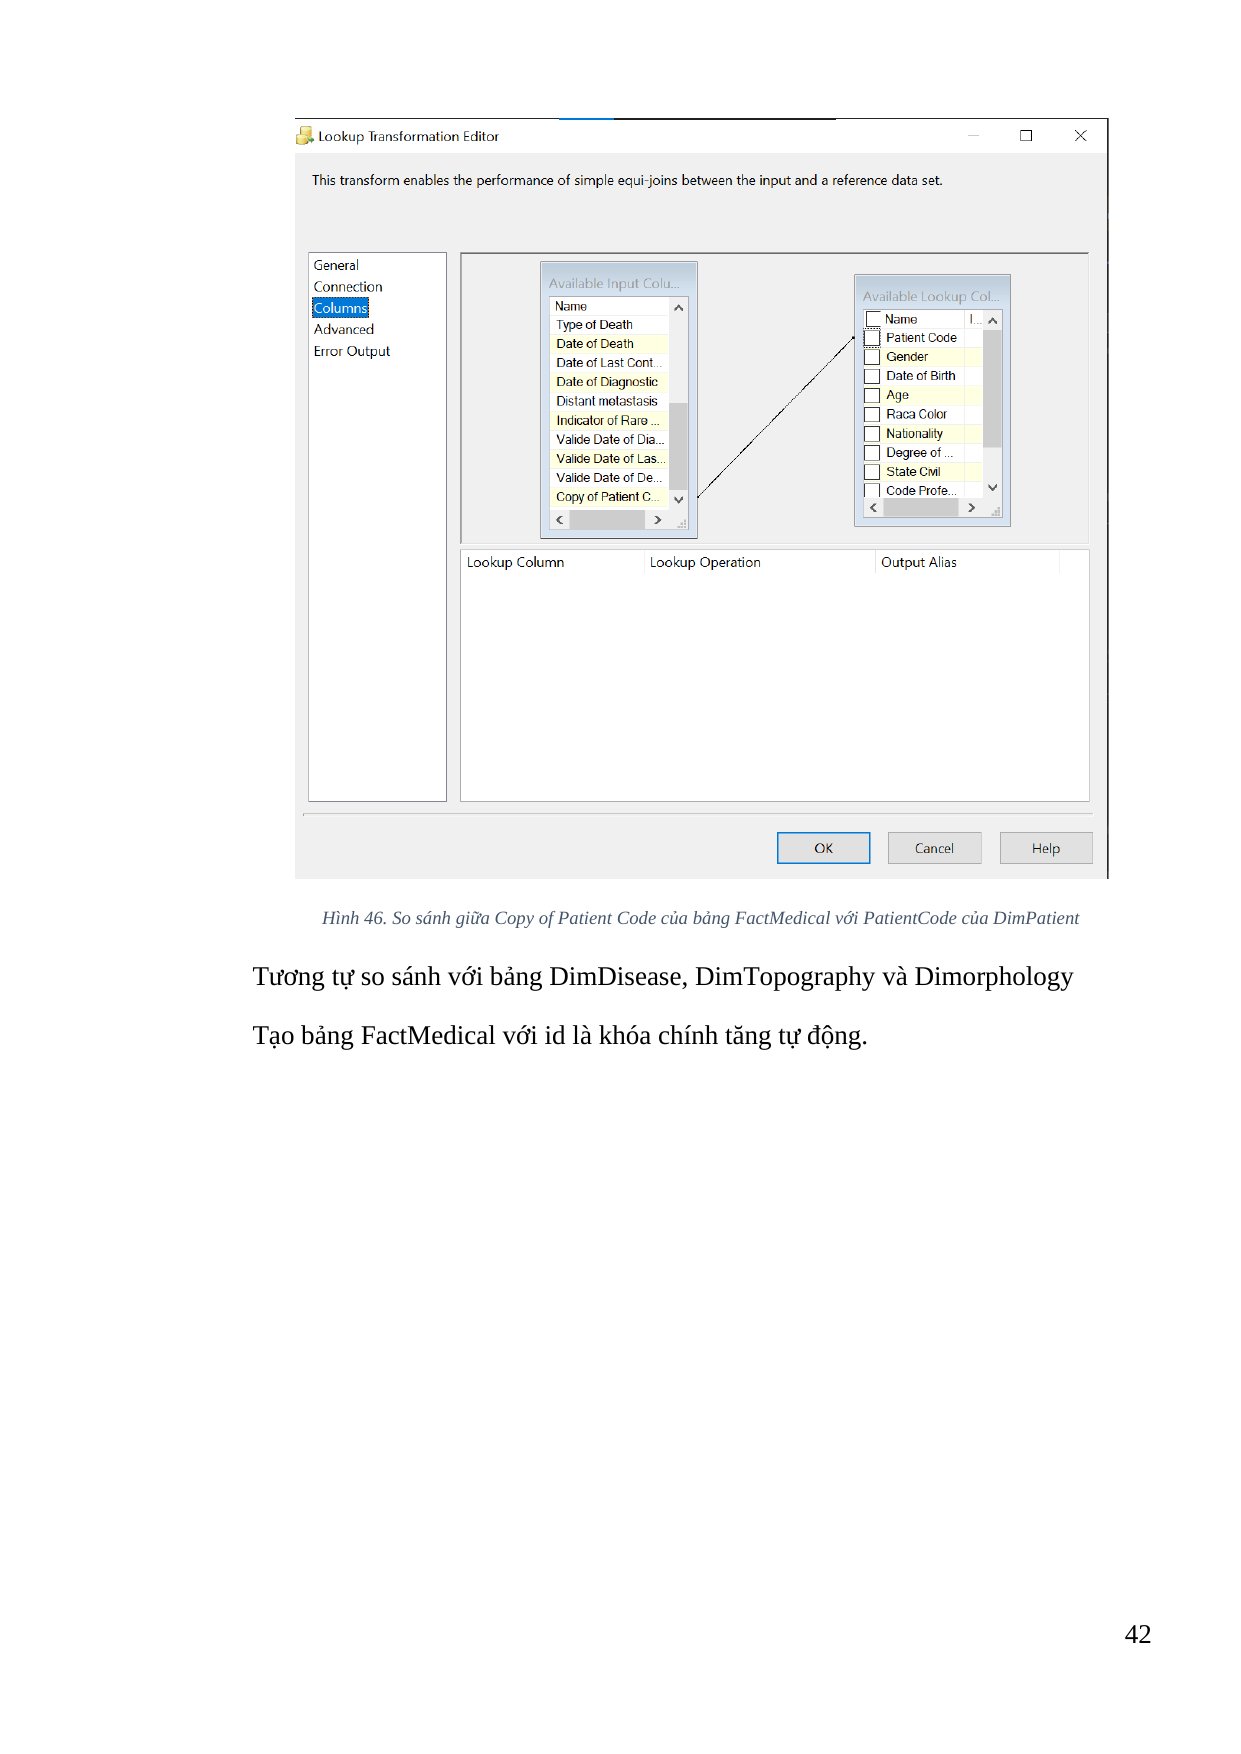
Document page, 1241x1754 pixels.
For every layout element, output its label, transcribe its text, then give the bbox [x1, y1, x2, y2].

text Tạo bảng FactMedical với id là khóa chính tăng tự động. [252, 1019, 1152, 1050]
picture [295, 118, 1109, 879]
text Hình 46. So sánh giữa Copy of Patient Code của bảng FactMedical với PatientCode của DimPatient [252, 907, 1152, 928]
text Tương tự so sánh với bảng DimDisease, DimTopography và Dimorphology [252, 960, 1152, 991]
